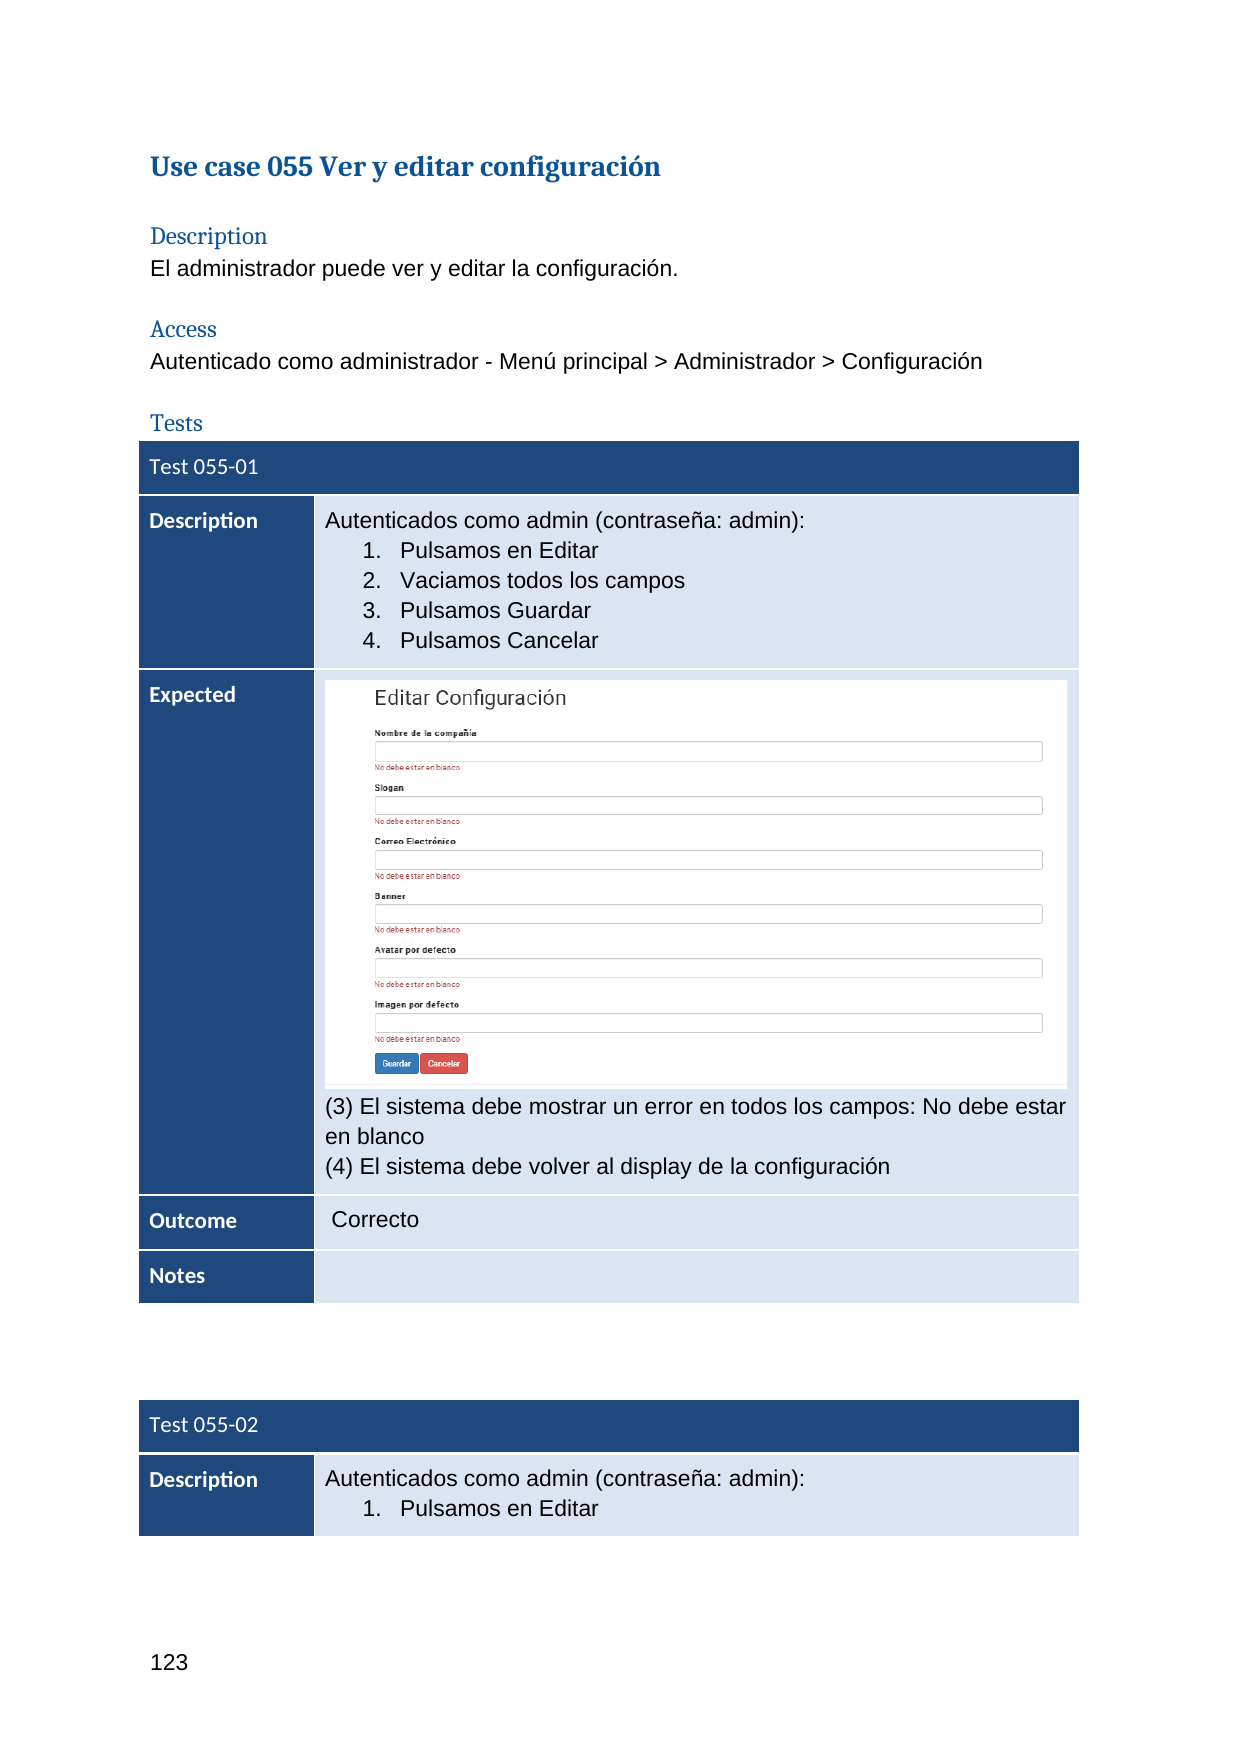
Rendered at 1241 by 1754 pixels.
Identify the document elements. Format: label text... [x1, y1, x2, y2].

text Description [150, 222, 1090, 250]
table_cell Outcome [139, 1196, 314, 1249]
table_cell Autenticados como admin (contraseña: admin): Pulsamos en Editar Vaciamos todos los campos Pulsamos Guardar Pulsamos Cancelar [315, 496, 1079, 668]
text El administrador puede ver y editar la configuración. [150, 254, 1090, 281]
table_cell Notes [139, 1251, 314, 1303]
table_header Test 055-02 [139, 1400, 1079, 1452]
table_cell Description [139, 1455, 314, 1536]
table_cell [315, 1455, 1079, 1536]
text Tests [150, 408, 1090, 437]
text Autenticado como administrador - Menú principal > Administrador > Configuración [150, 348, 1090, 374]
table_cell (3) El sistema debe mostrar un error en todos los campos: No debe estar en blanco (4) El sistema debe volver al display de la configuración [315, 670, 1079, 1194]
table_cell Expected [139, 670, 314, 1194]
text Access [150, 315, 1090, 344]
table_cell [315, 1251, 1079, 1303]
table_header Test 055-01 [139, 441, 1079, 494]
text Use case 055 Ver y editar configuración [150, 150, 1090, 183]
table_cell Description [139, 496, 314, 668]
picture [325, 680, 1068, 1089]
table_cell Correcto [315, 1196, 1079, 1249]
